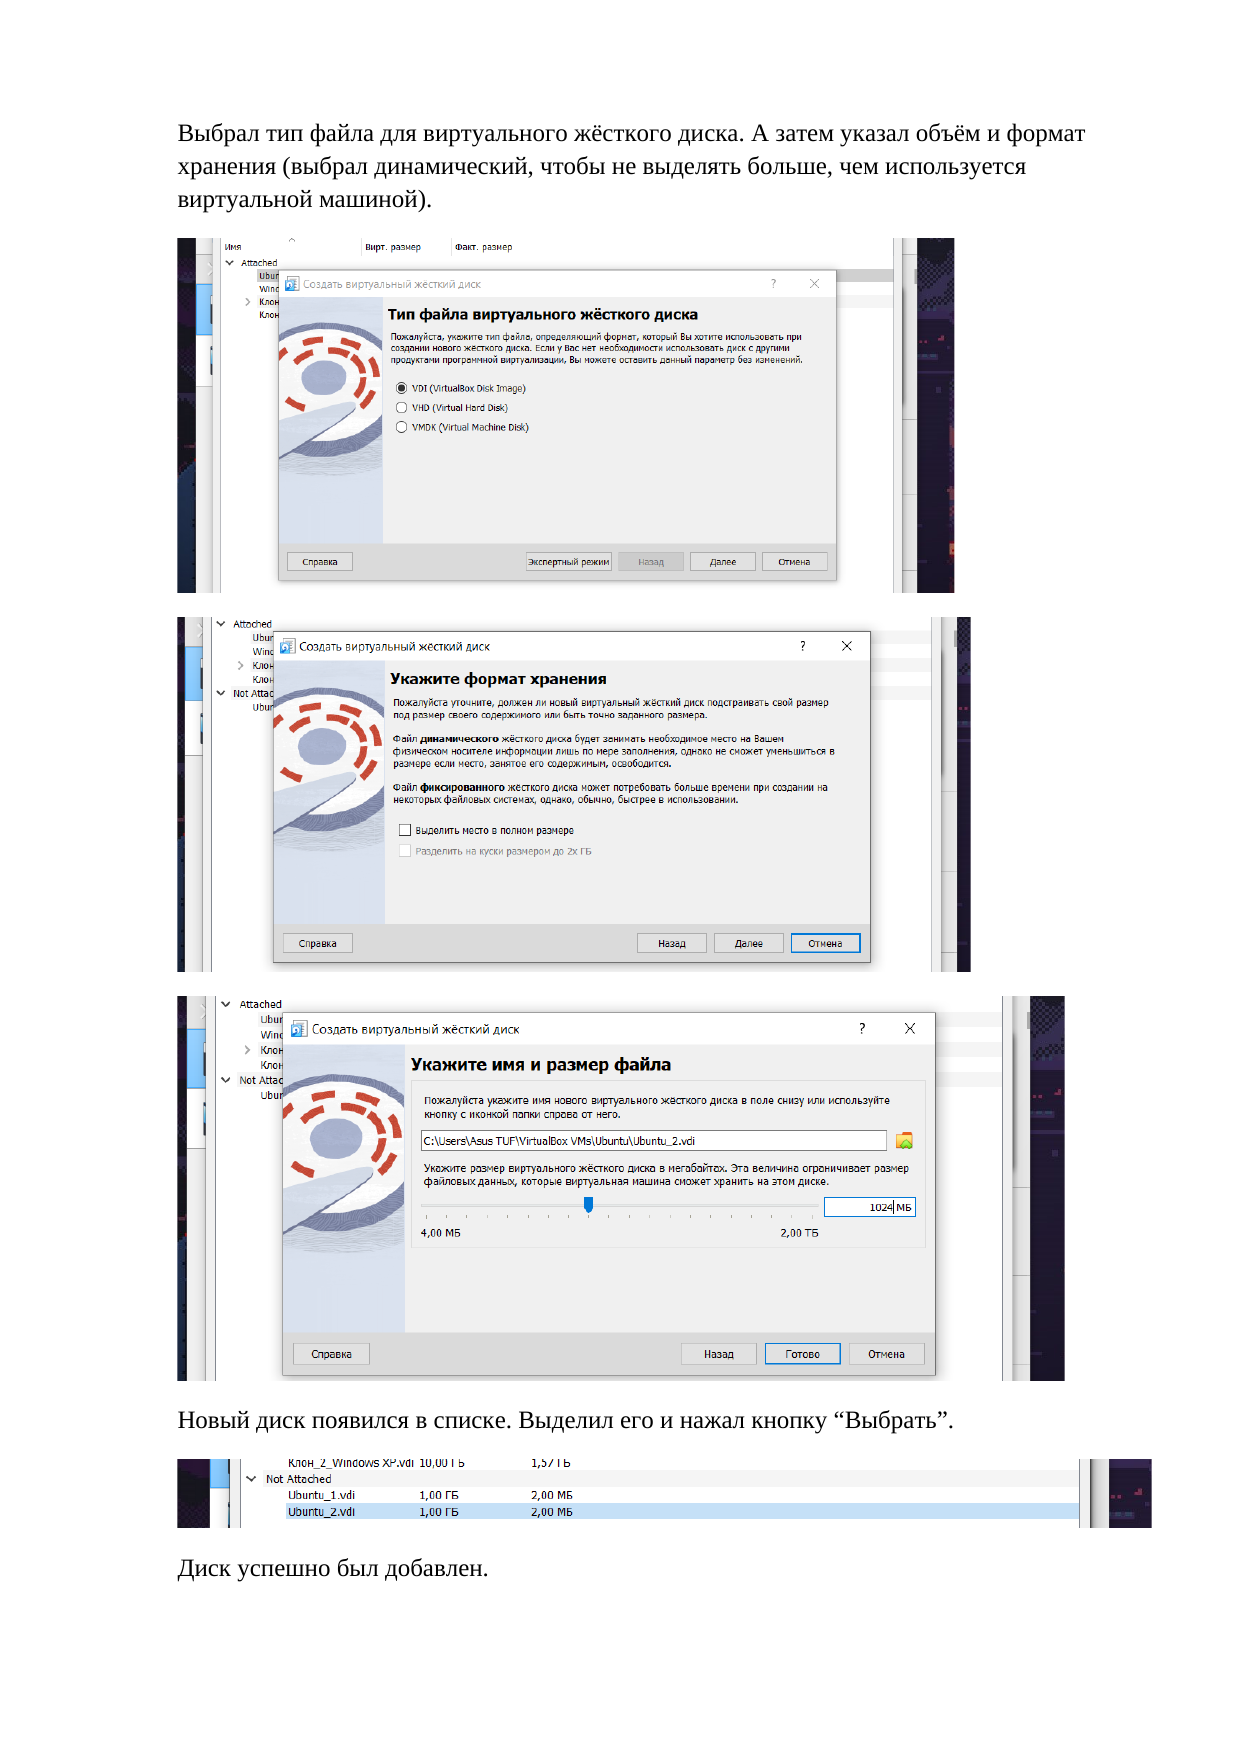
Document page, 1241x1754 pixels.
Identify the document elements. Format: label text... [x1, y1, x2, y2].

text Диск успешно был добавлен. [177, 1553, 1152, 1582]
picture [177, 617, 971, 972]
text Новый диск появился в списке. Выделил его и нажал кнопку “Выбрать”. [177, 1406, 1152, 1434]
picture [177, 1459, 1152, 1528]
picture [177, 238, 955, 593]
text Выбрал тип файла для виртуального жёсткого диска. А затем указал объём и формат хранения (выбрал динамический, чтобы не выделять больше, чем используется виртуальной машиной). [177, 118, 1152, 213]
picture [177, 996, 1065, 1381]
